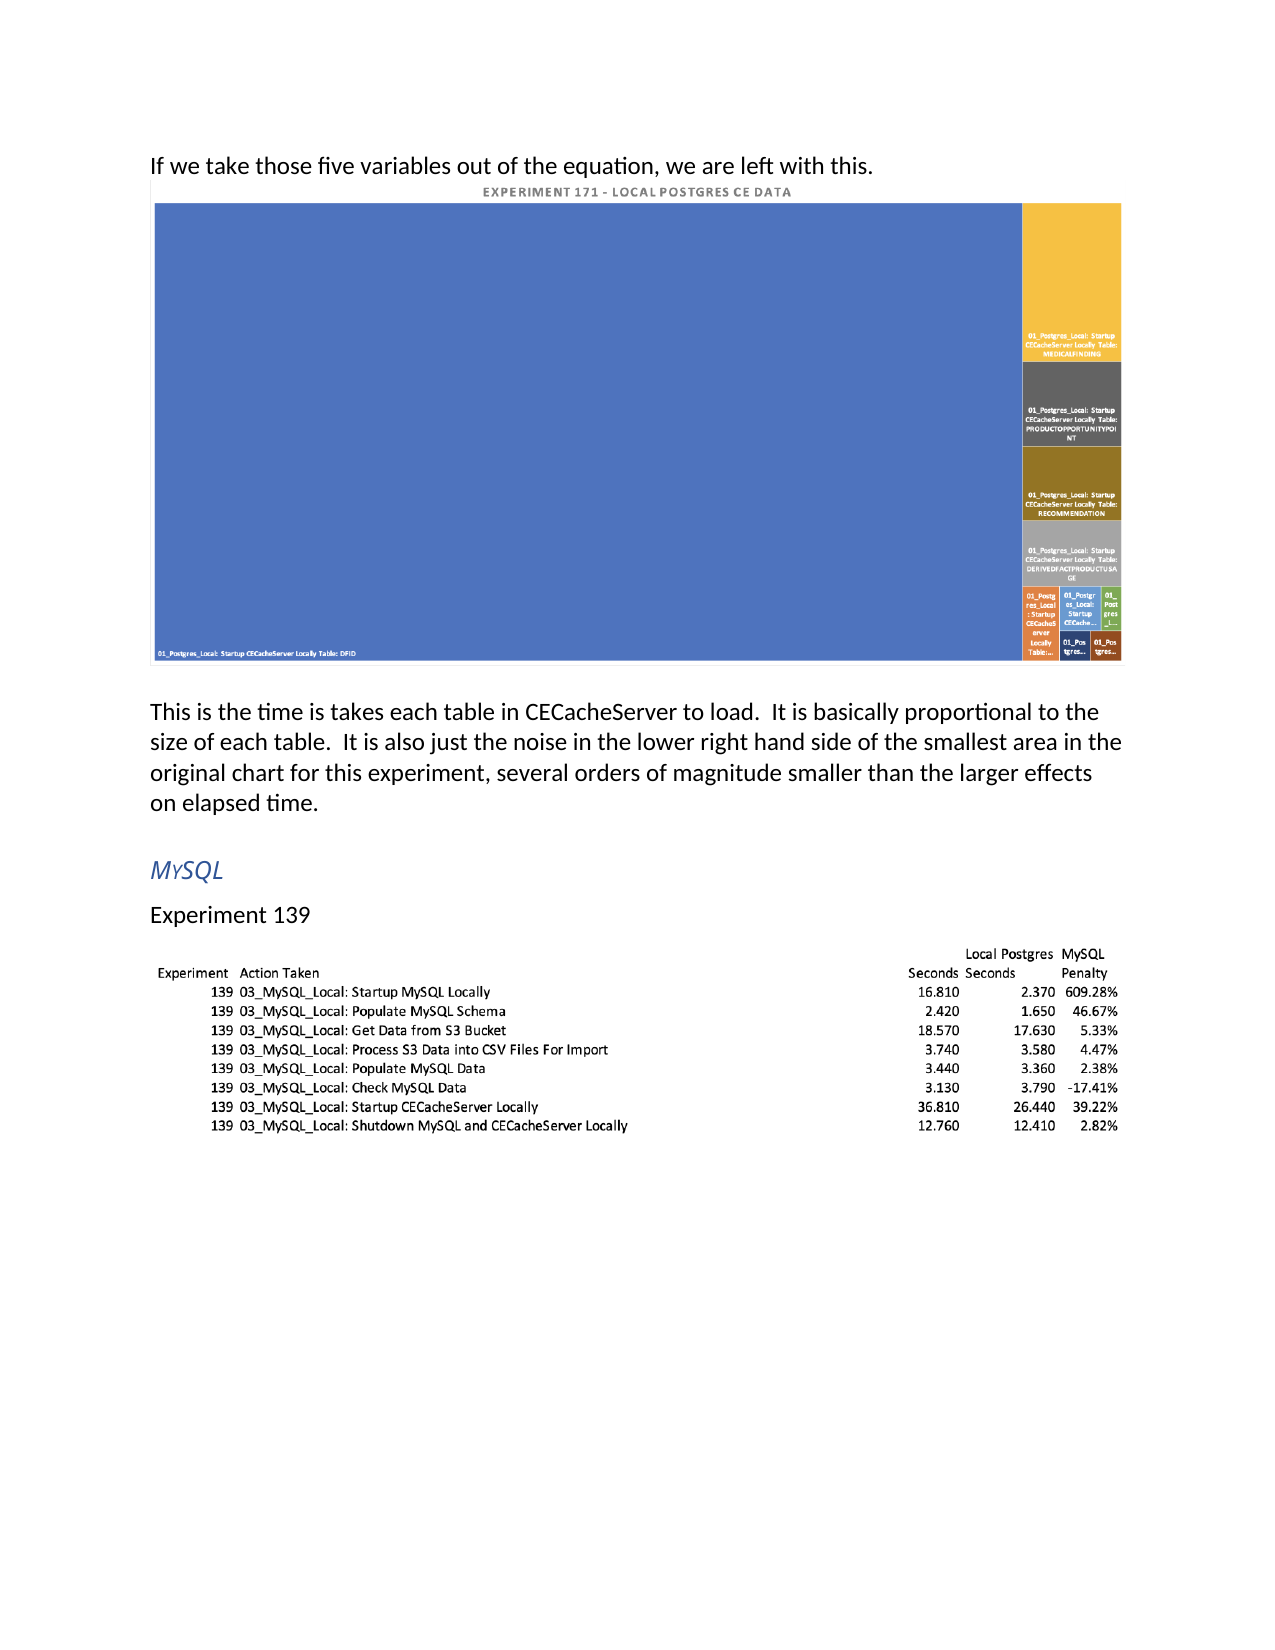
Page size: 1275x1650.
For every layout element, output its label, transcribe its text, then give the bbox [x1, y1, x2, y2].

picture [150, 180, 1125, 666]
text Experiment 139 [150, 899, 1125, 929]
subtitle MySQL [150, 852, 1125, 886]
text If we take those five variables out of the equation, we are left with this. [150, 150, 1125, 180]
picture [150, 942, 1125, 1141]
text This is the time is takes each table in CECacheServer to load. It is basically proportional to the size of each table. It is also just the noise in the lower right hand side of the smallest area in the original chart for this experiment, several orders of magnitude smaller than the larger effects on elapsed time. [150, 696, 1125, 818]
